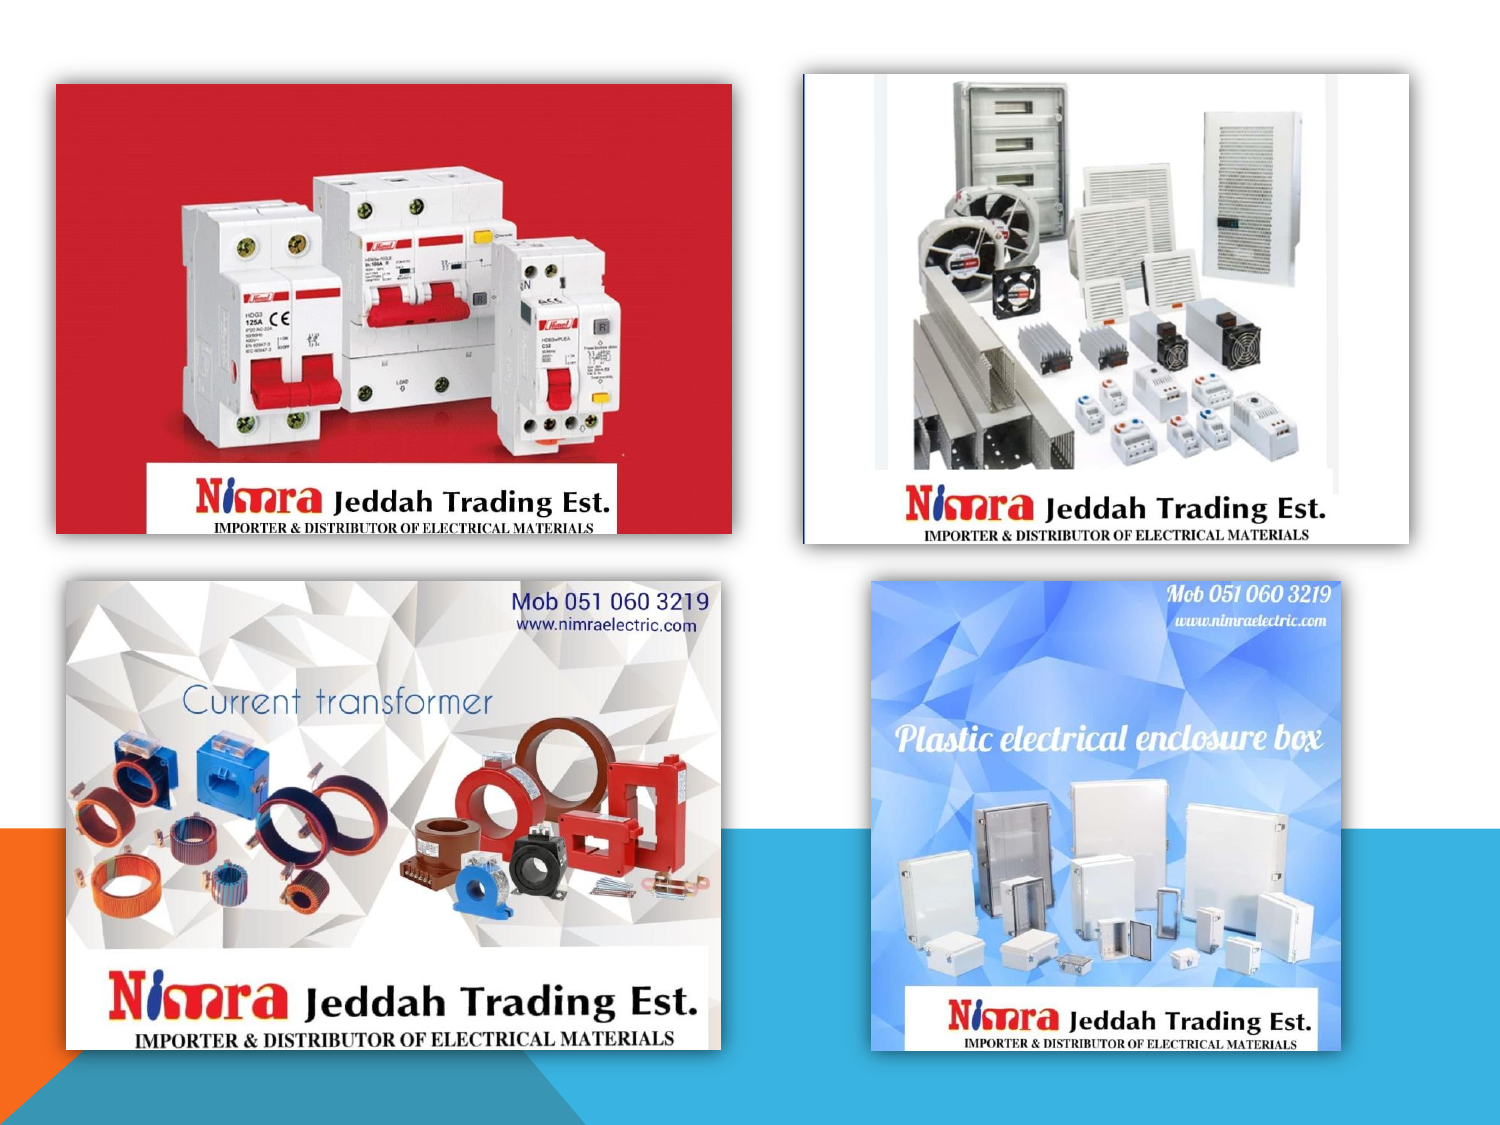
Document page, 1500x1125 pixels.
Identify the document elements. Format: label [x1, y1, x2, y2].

picture [775, 48, 1437, 1082]
picture [28, 57, 760, 1082]
